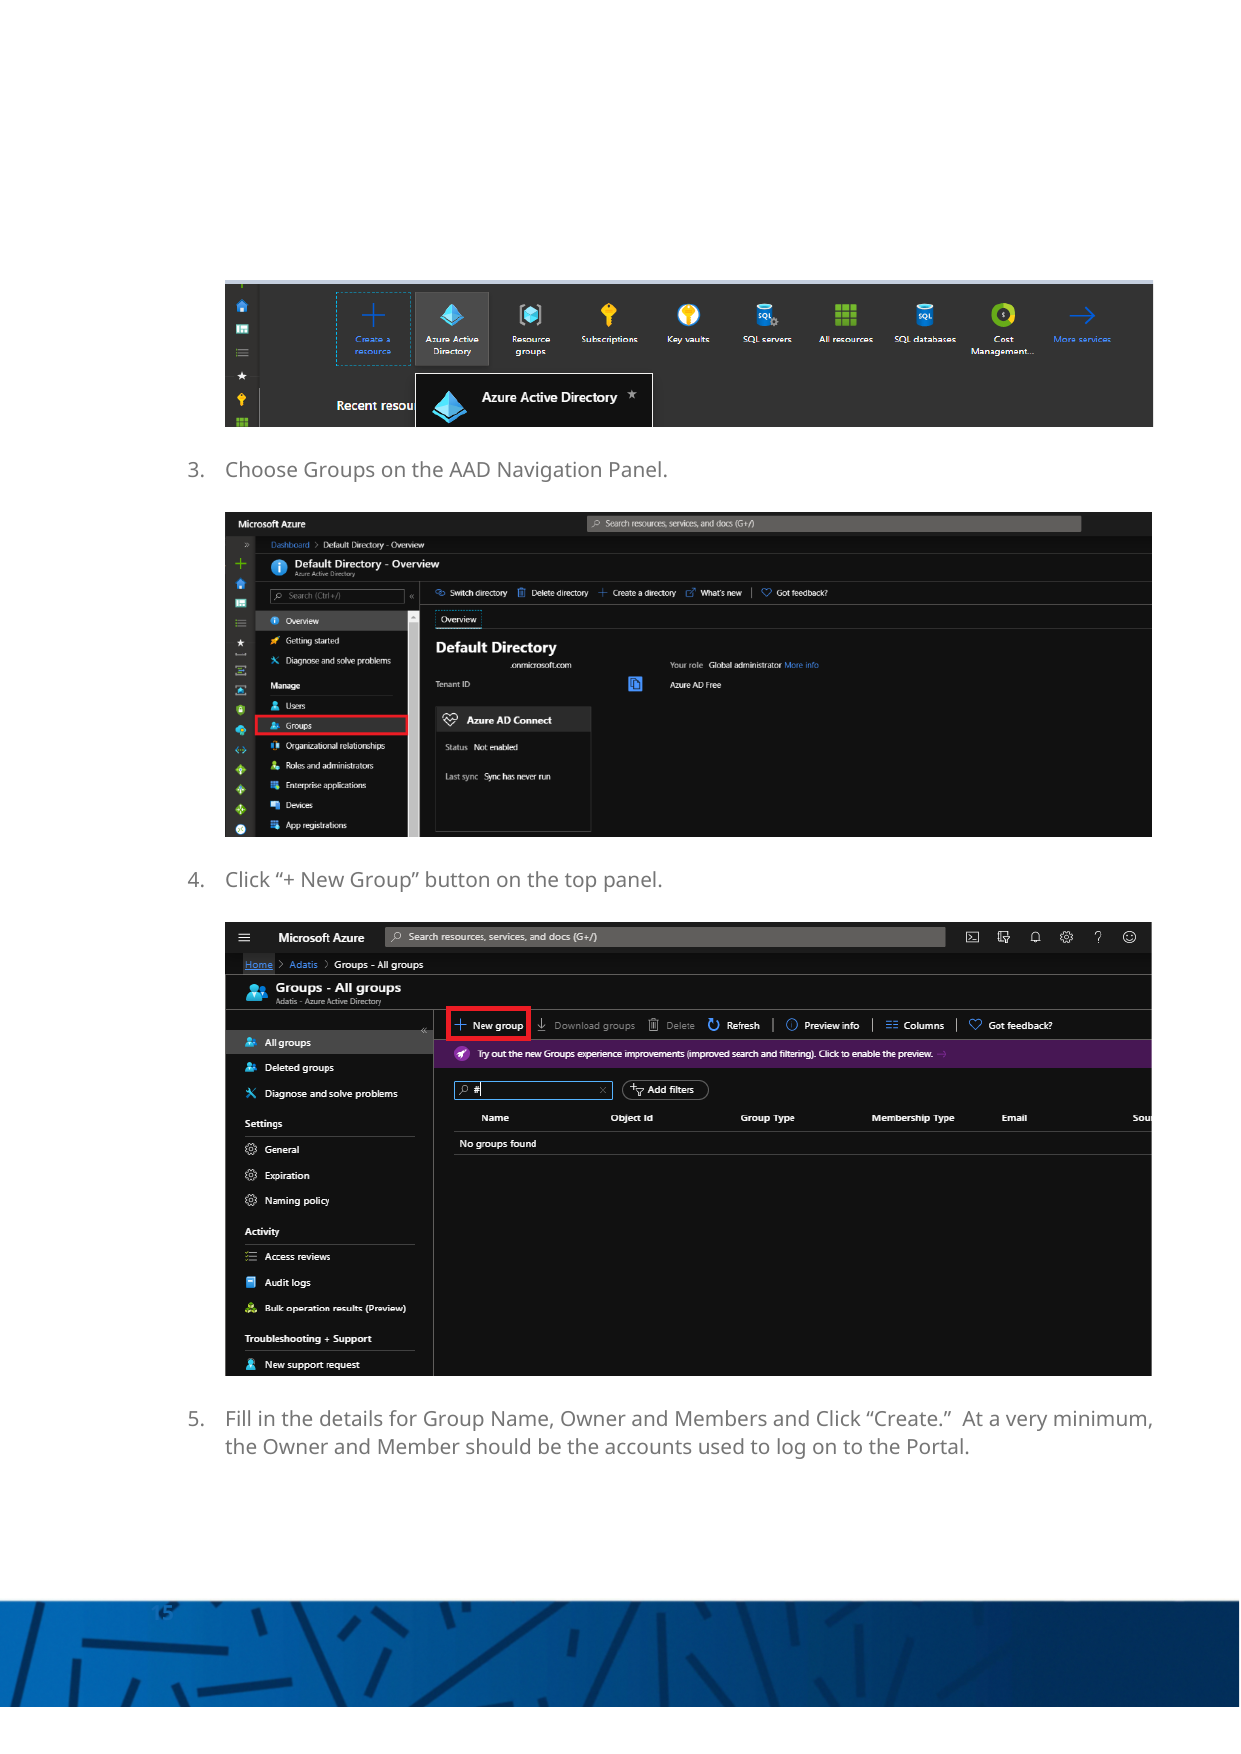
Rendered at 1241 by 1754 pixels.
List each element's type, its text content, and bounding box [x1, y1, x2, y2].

list Fill in the details for Group Name, Owner and Members and Click “Create.” At a very minimum, the Owner and Member should be the accounts used to log on to the Portal. [187, 1404, 1155, 1461]
picture [0, 1598, 1240, 1707]
list Choose Groups on the AAD Navigation Panel. [187, 455, 1155, 484]
picture [225, 512, 1152, 837]
list Click “+ New Group” button on the top panel. [187, 865, 1155, 893]
picture [225, 280, 1154, 427]
picture [225, 922, 1152, 1376]
